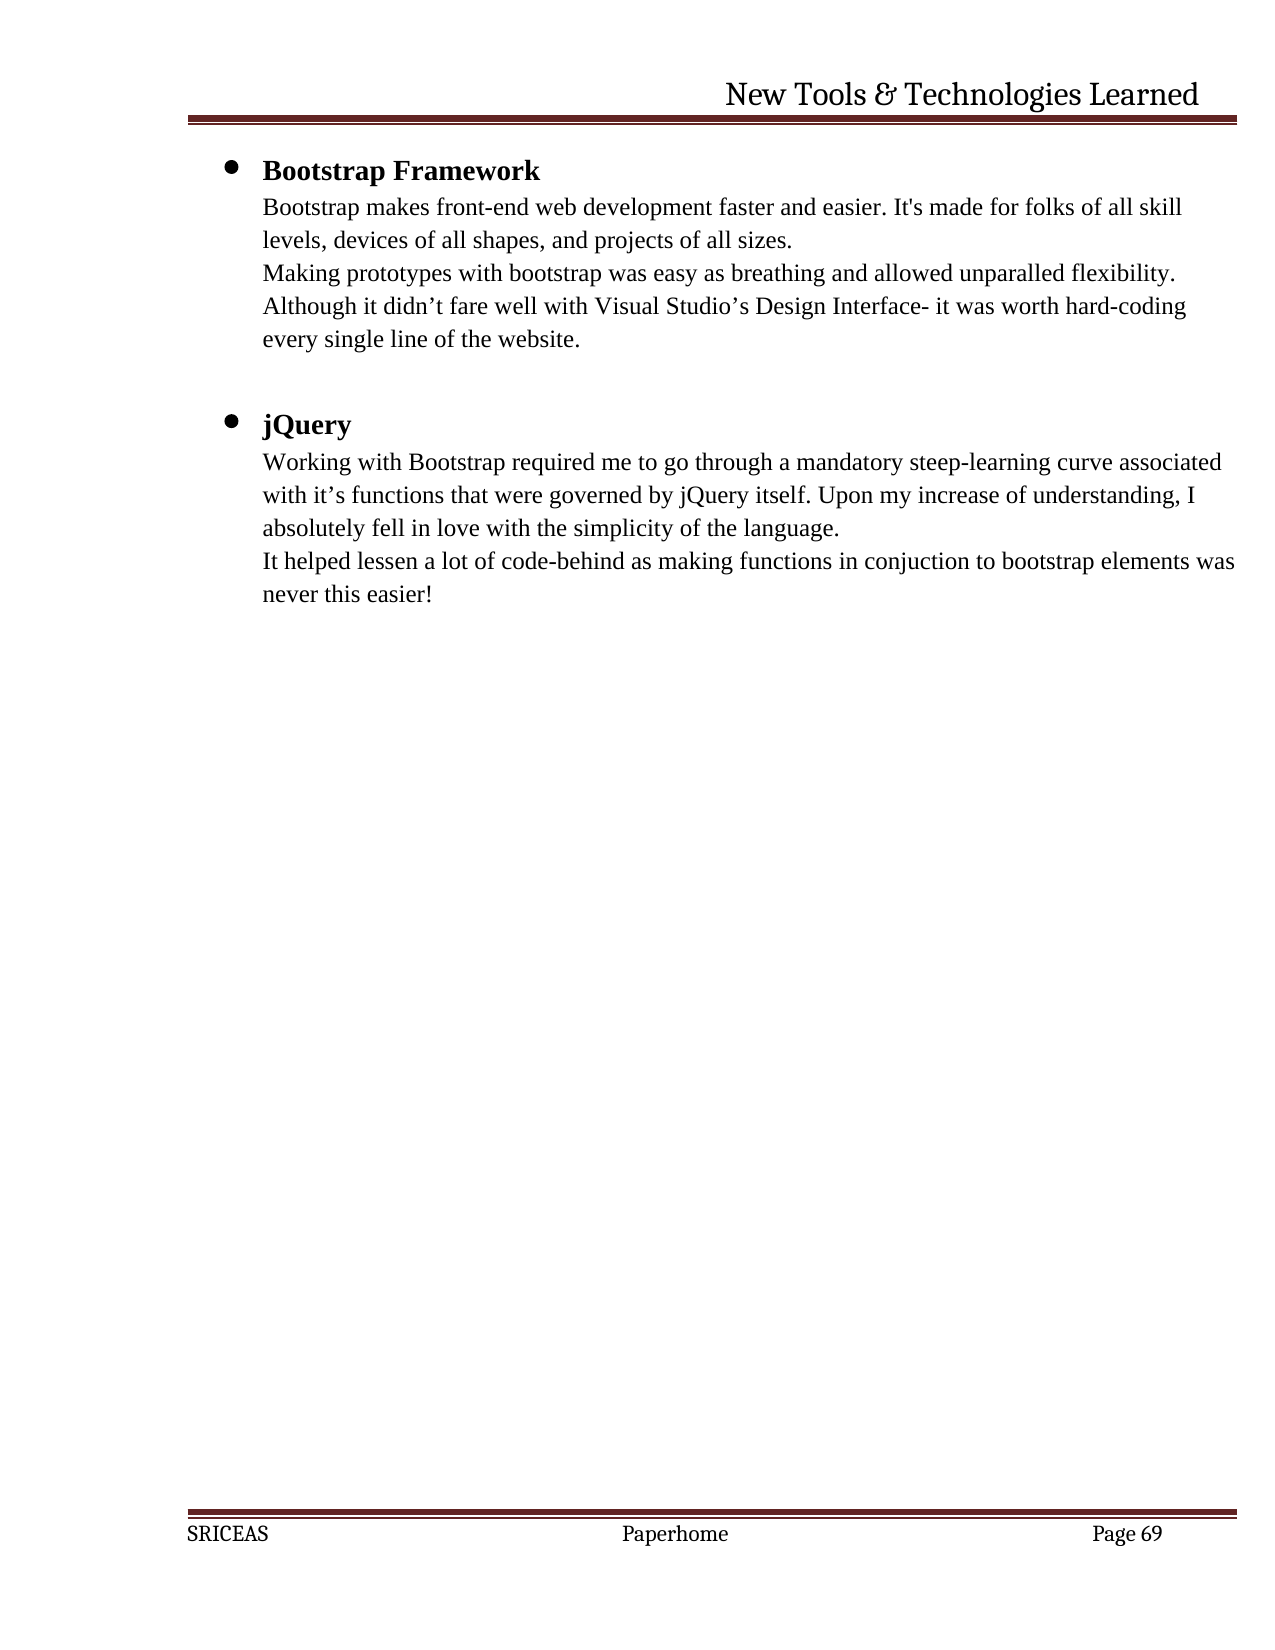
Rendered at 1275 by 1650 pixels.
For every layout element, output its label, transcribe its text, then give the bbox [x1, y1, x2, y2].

list Bootstrap Framework Bootstrap makes front-end web development faster and easier. It's made for folks of all skill levels, devices of all shapes, and projects of all sizes. Making prototypes with bootstrap was easy as breathing and allowed unparalled flexibility. Although it didn’t fare well with Visual Studio’s Design Interface- it was worth hard-coding every single line of the website. [225, 153, 1237, 353]
list jQuery Working with Bootstrap required me to go through a mandatory steep-learning curve associated with it’s functions that were governed by jQuery itself. Upon my increase of understanding, I absolutely fell in love with the simplicity of the language. It helped lessen a lot of code-behind as making functions in conjuction to bootstrap elements was never this easier! [225, 407, 1237, 607]
